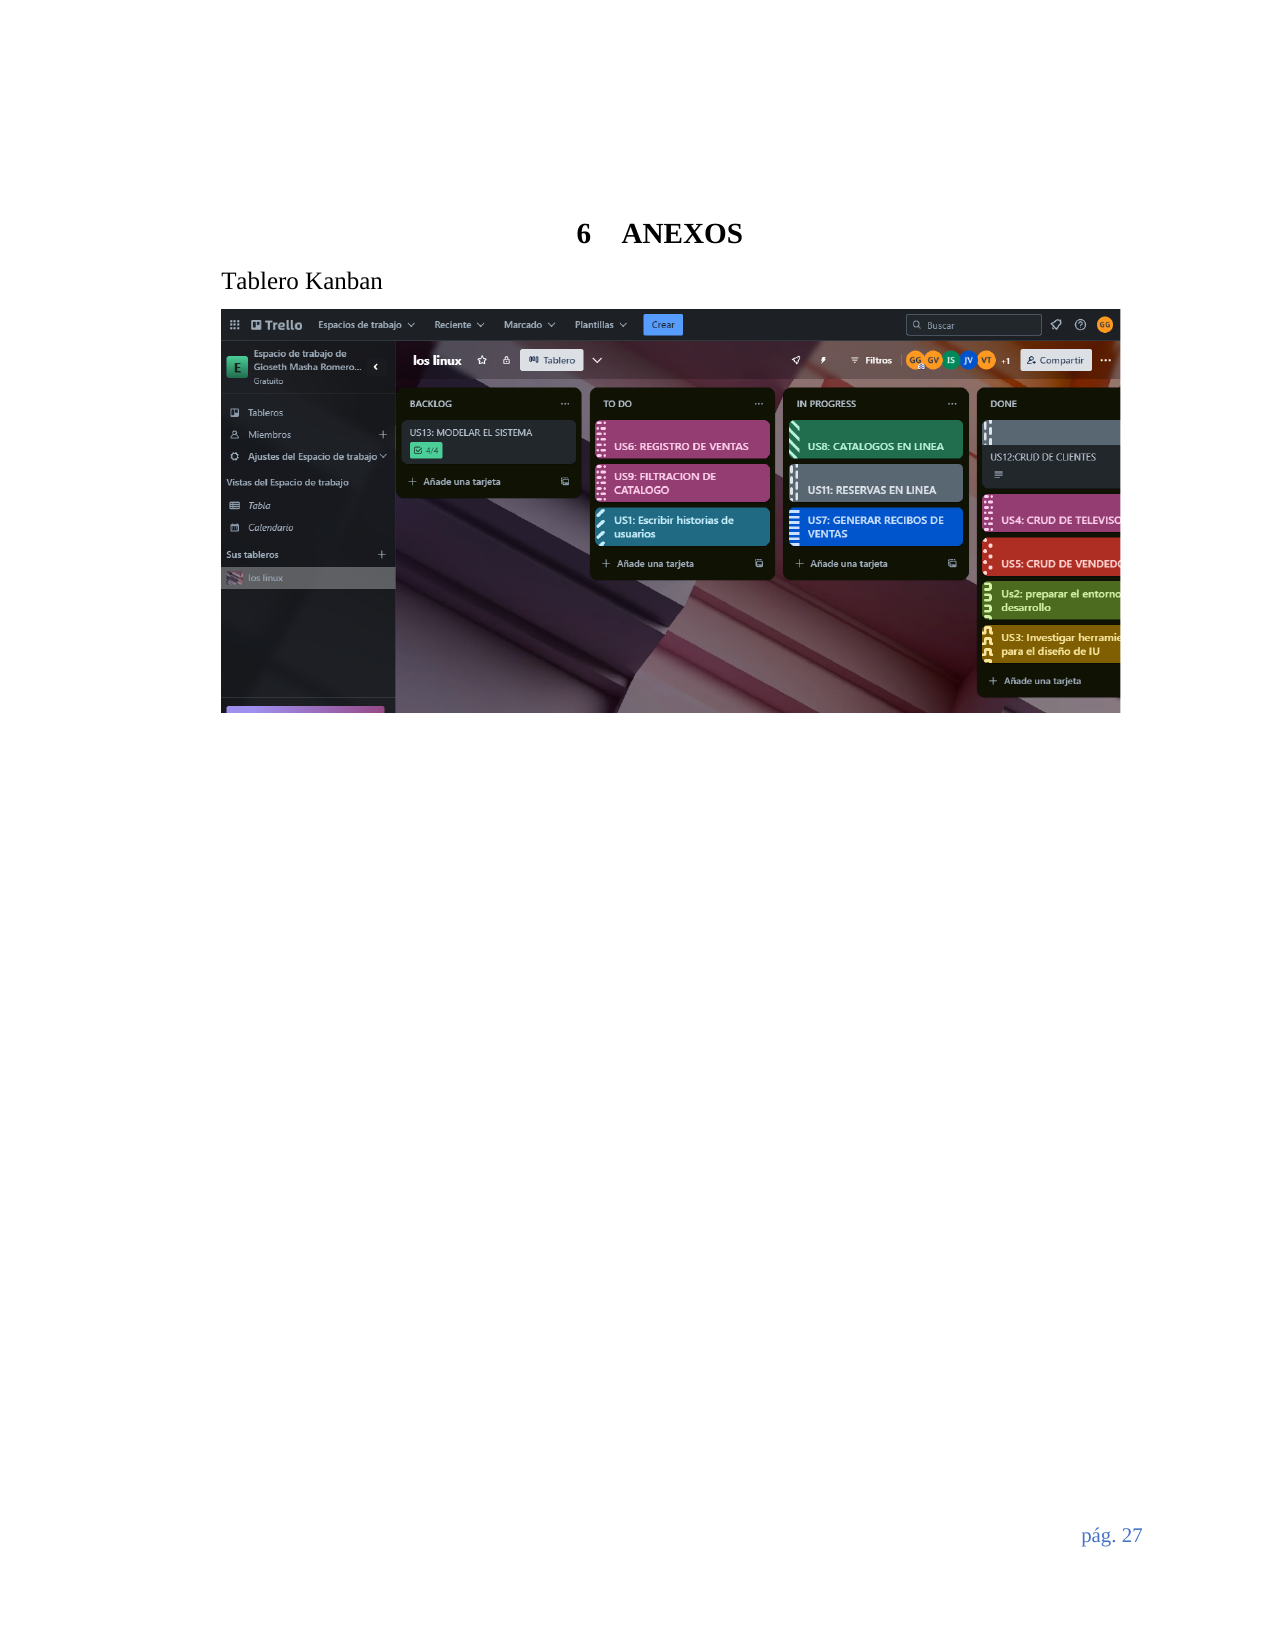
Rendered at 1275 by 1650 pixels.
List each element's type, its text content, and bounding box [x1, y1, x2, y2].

list Tablero Kanban [221, 266, 1142, 295]
subtitle ANEXOS [177, 216, 1142, 249]
picture [221, 309, 1121, 713]
